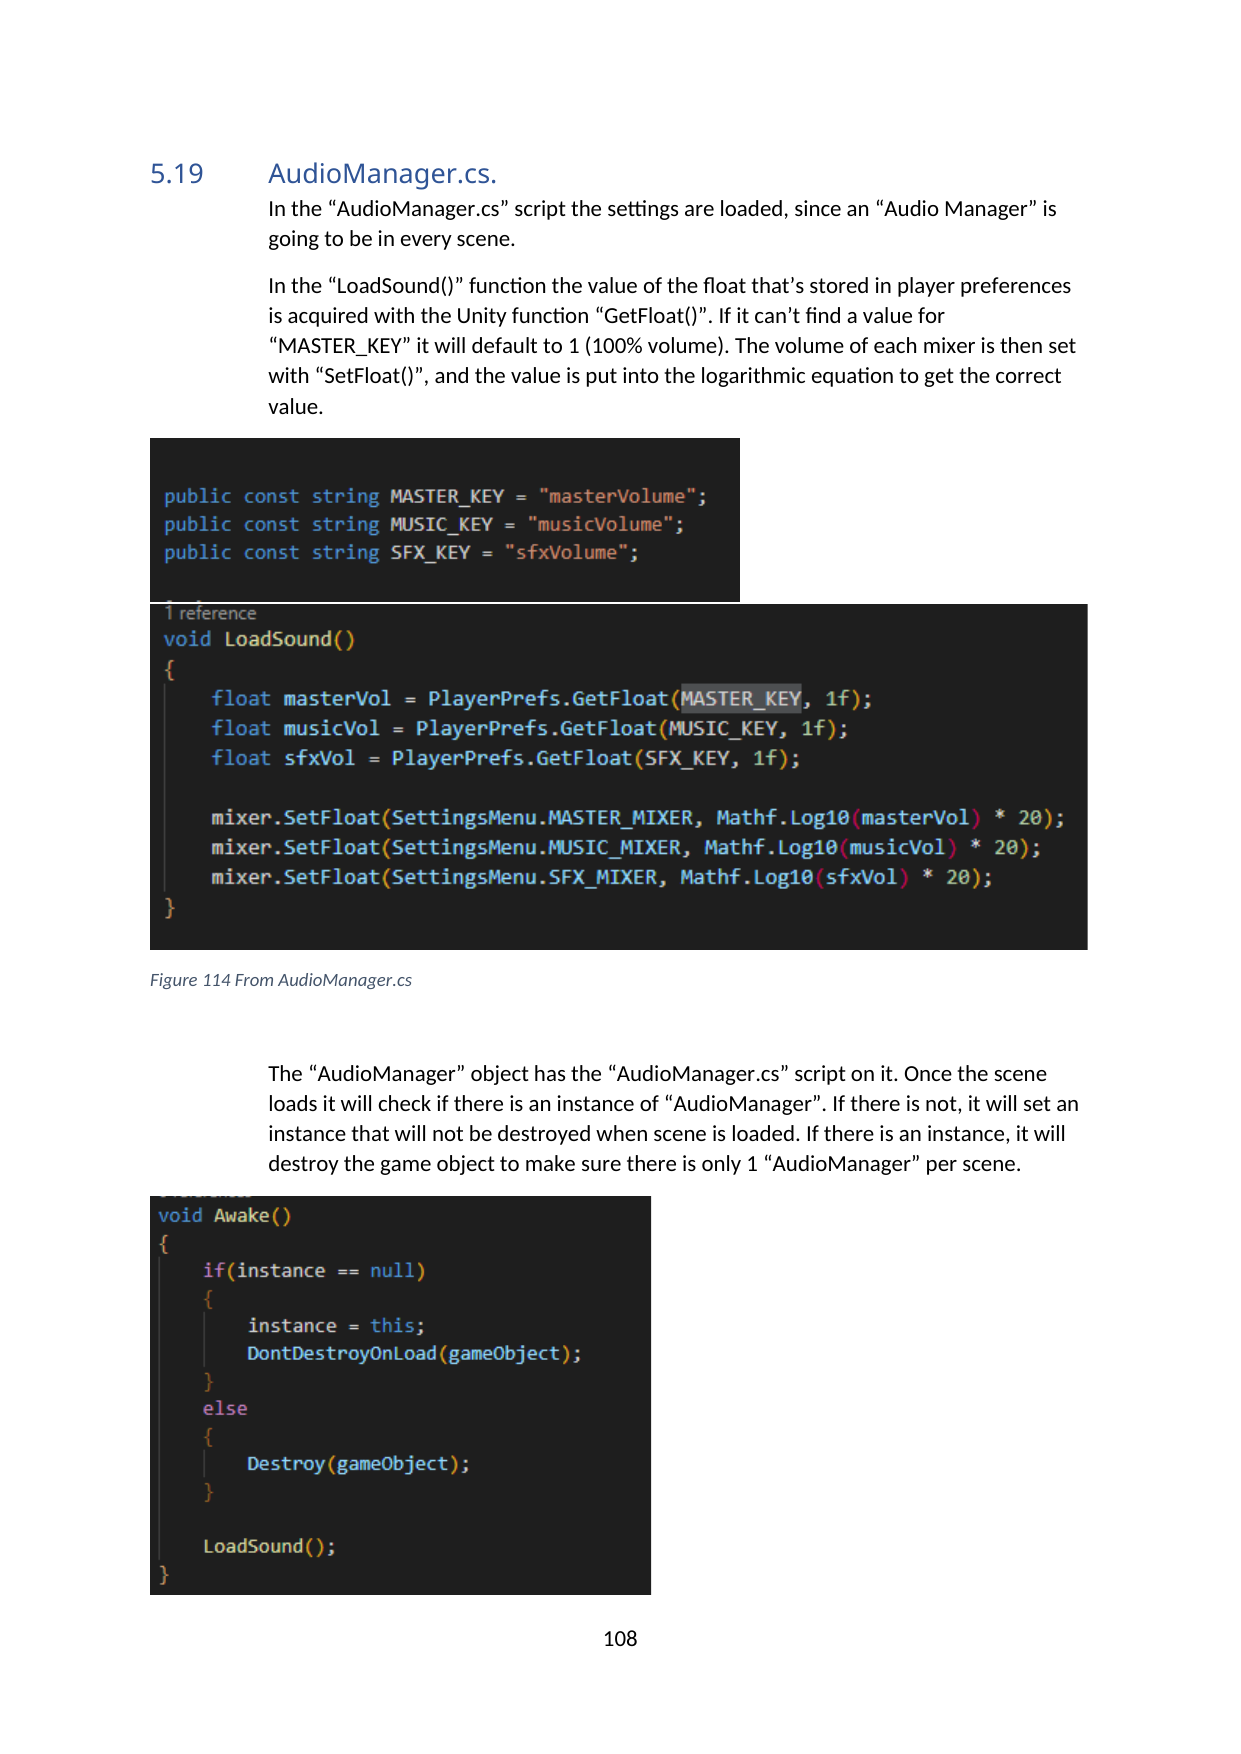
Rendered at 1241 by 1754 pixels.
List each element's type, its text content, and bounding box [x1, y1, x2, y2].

text The “AudioManager” object has the “AudioManager.cs” script on it. Once the scene loads it will check if there is an instance of “AudioManager”. If there is not, it will set an instance that will not be destroyed when scene is loaded. If there is an instance, it will destroy the game object to make sure there is only 1 “AudioManager” per scene. [268, 1059, 1090, 1178]
picture [150, 1196, 652, 1595]
text In the “LoadSound()” function the value of the float that’s stored in player preferences is acquired with the Unity function “GetFloat()”. If it can’t find a value for “MASTER_KEY” it will default to 1 (100% volume). The volume of each mixer is then set with “SetFloat()”, and the value is put into the logarithmic equation to get the correct value. [268, 271, 1090, 420]
text In the “AudioManager.cs” script the settings are loaded, since an “Audio Manager” is going to be in every scene. [268, 194, 1090, 252]
picture [150, 604, 1088, 950]
subtitle 5.19 AudioManager.cs. [150, 154, 1090, 191]
picture [150, 438, 740, 602]
